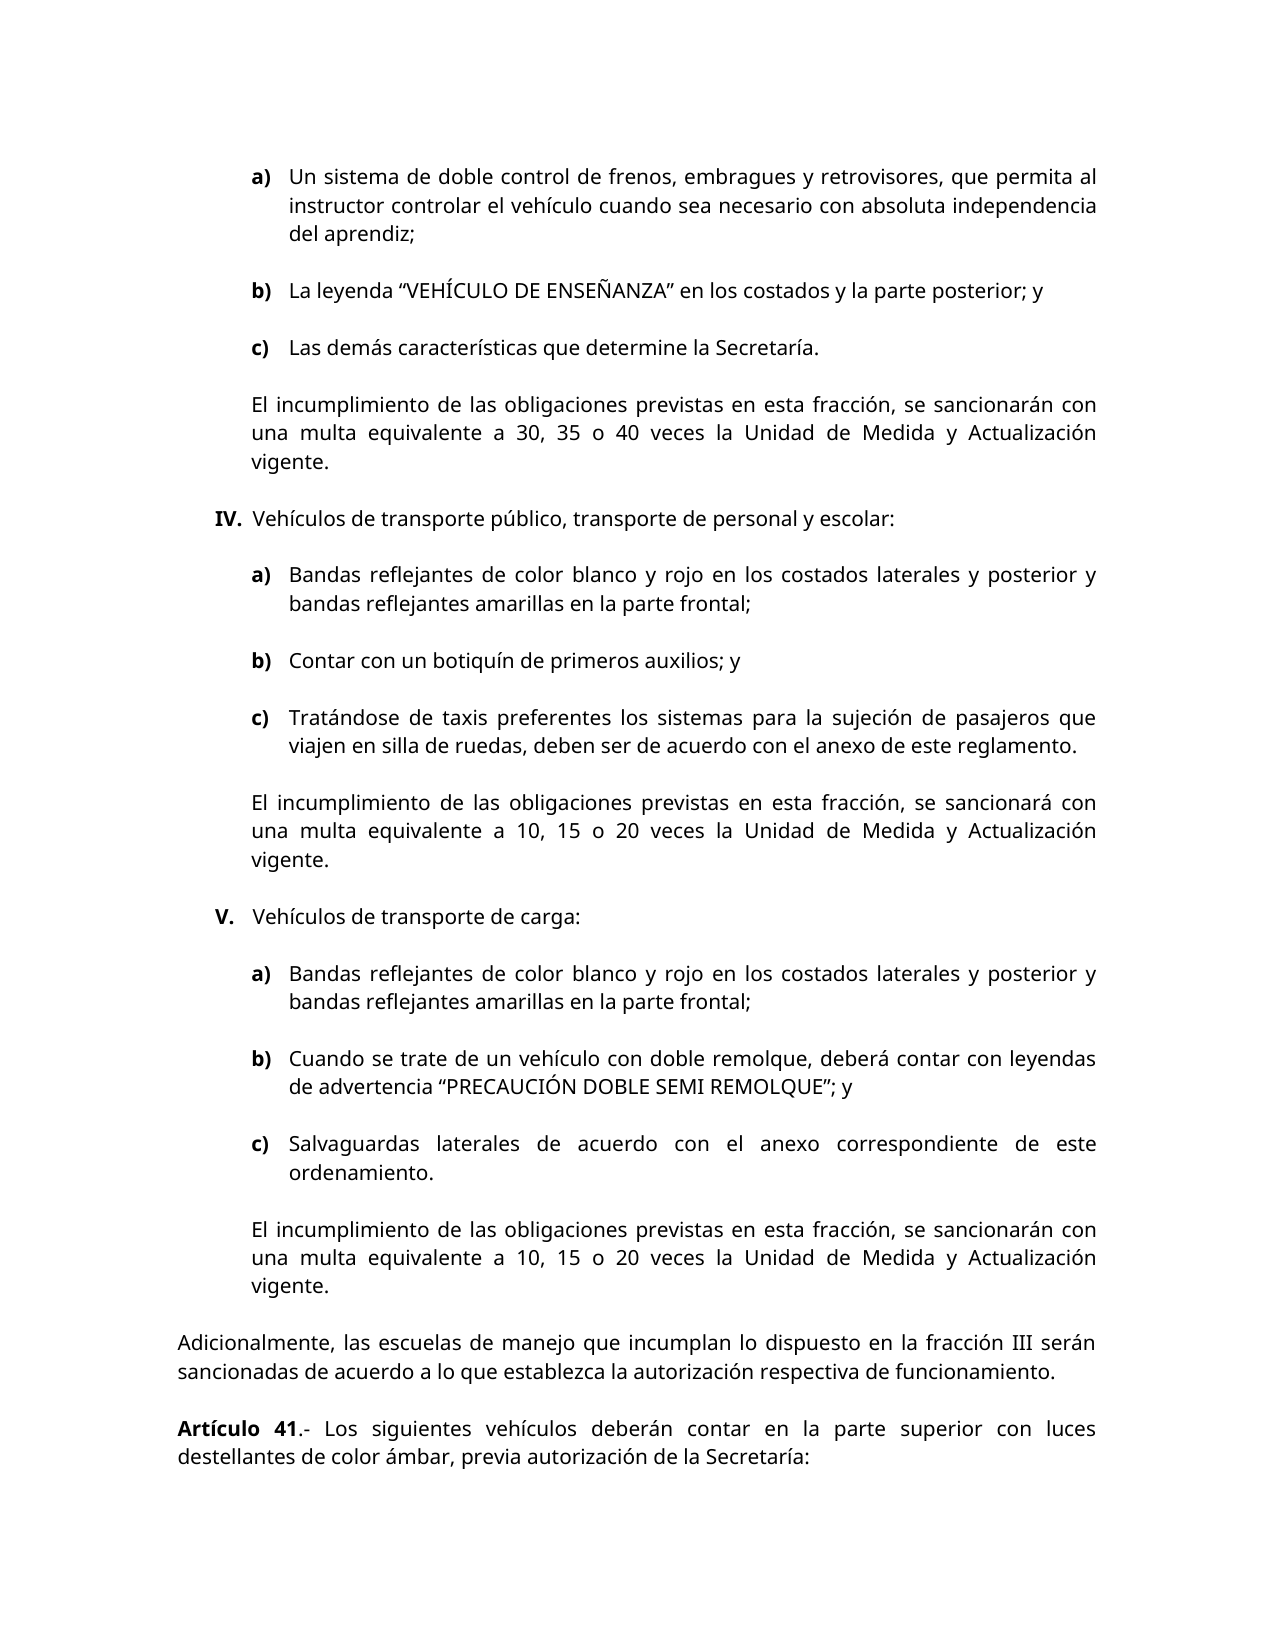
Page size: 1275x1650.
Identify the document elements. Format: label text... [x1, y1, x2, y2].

list Vehículos de transporte público, transporte de personal y escolar: [215, 504, 1098, 532]
list Bandas reflejantes de color blanco y rojo en los costados laterales y posterior y bandas reflejantes amarillas en la parte frontal; [251, 959, 1098, 1016]
text El incumplimiento de las obligaciones previstas en esta fracción, se sancionarán con una multa equivalente a 30, 35 o 40 veces la Unidad de Medida y Actualización vigente. [251, 390, 1098, 475]
list Vehículos de transporte de carga: [215, 902, 1098, 930]
list Tratándose de taxis preferentes los sistemas para la sujeción de pasajeros que viajen en silla de ruedas, deben ser de acuerdo con el anexo de este reglamento. [251, 703, 1098, 760]
list Contar con un botiquín de primeros auxilios; y [251, 646, 1098, 674]
text Artículo 41.- Los siguientes vehículos deberán contar en la parte superior con luces destellantes de color ámbar, previa autorización de la Secretaría: [177, 1414, 1098, 1471]
list La leyenda “VEHÍCULO DE ENSEÑANZA” en los costados y la parte posterior; y [251, 276, 1098, 305]
list Bandas reflejantes de color blanco y rojo en los costados laterales y posterior y bandas reflejantes amarillas en la parte frontal; [251, 561, 1098, 617]
list Salvaguardas laterales de acuerdo con el anexo correspondiente de este ordenamiento. [251, 1129, 1098, 1186]
list Cuando se trate de un vehículo con doble remolque, deberá contar con leyendas de advertencia “PRECAUCIÓN DOBLE SEMI REMOLQUE”; y [251, 1044, 1098, 1101]
text Adicionalmente, las escuelas de manejo que incumplan lo dispuesto en la fracción III serán sancionadas de acuerdo a lo que establezca la autorización respectiva de funcionamiento. [177, 1328, 1098, 1385]
text El incumplimiento de las obligaciones previstas en esta fracción, se sancionarán con una multa equivalente a 10, 15 o 20 veces la Unidad de Medida y Actualización vigente. [251, 1215, 1098, 1300]
text El incumplimiento de las obligaciones previstas en esta fracción, se sancionará con una multa equivalente a 10, 15 o 20 veces la Unidad de Medida y Actualización vigente. [251, 788, 1098, 873]
list Un sistema de doble control de frenos, embragues y retrovisores, que permita al instructor controlar el vehículo cuando sea necesario con absoluta independencia del aprendiz; [251, 162, 1098, 248]
list Las demás características que determine la Secretaría. [251, 333, 1098, 362]
